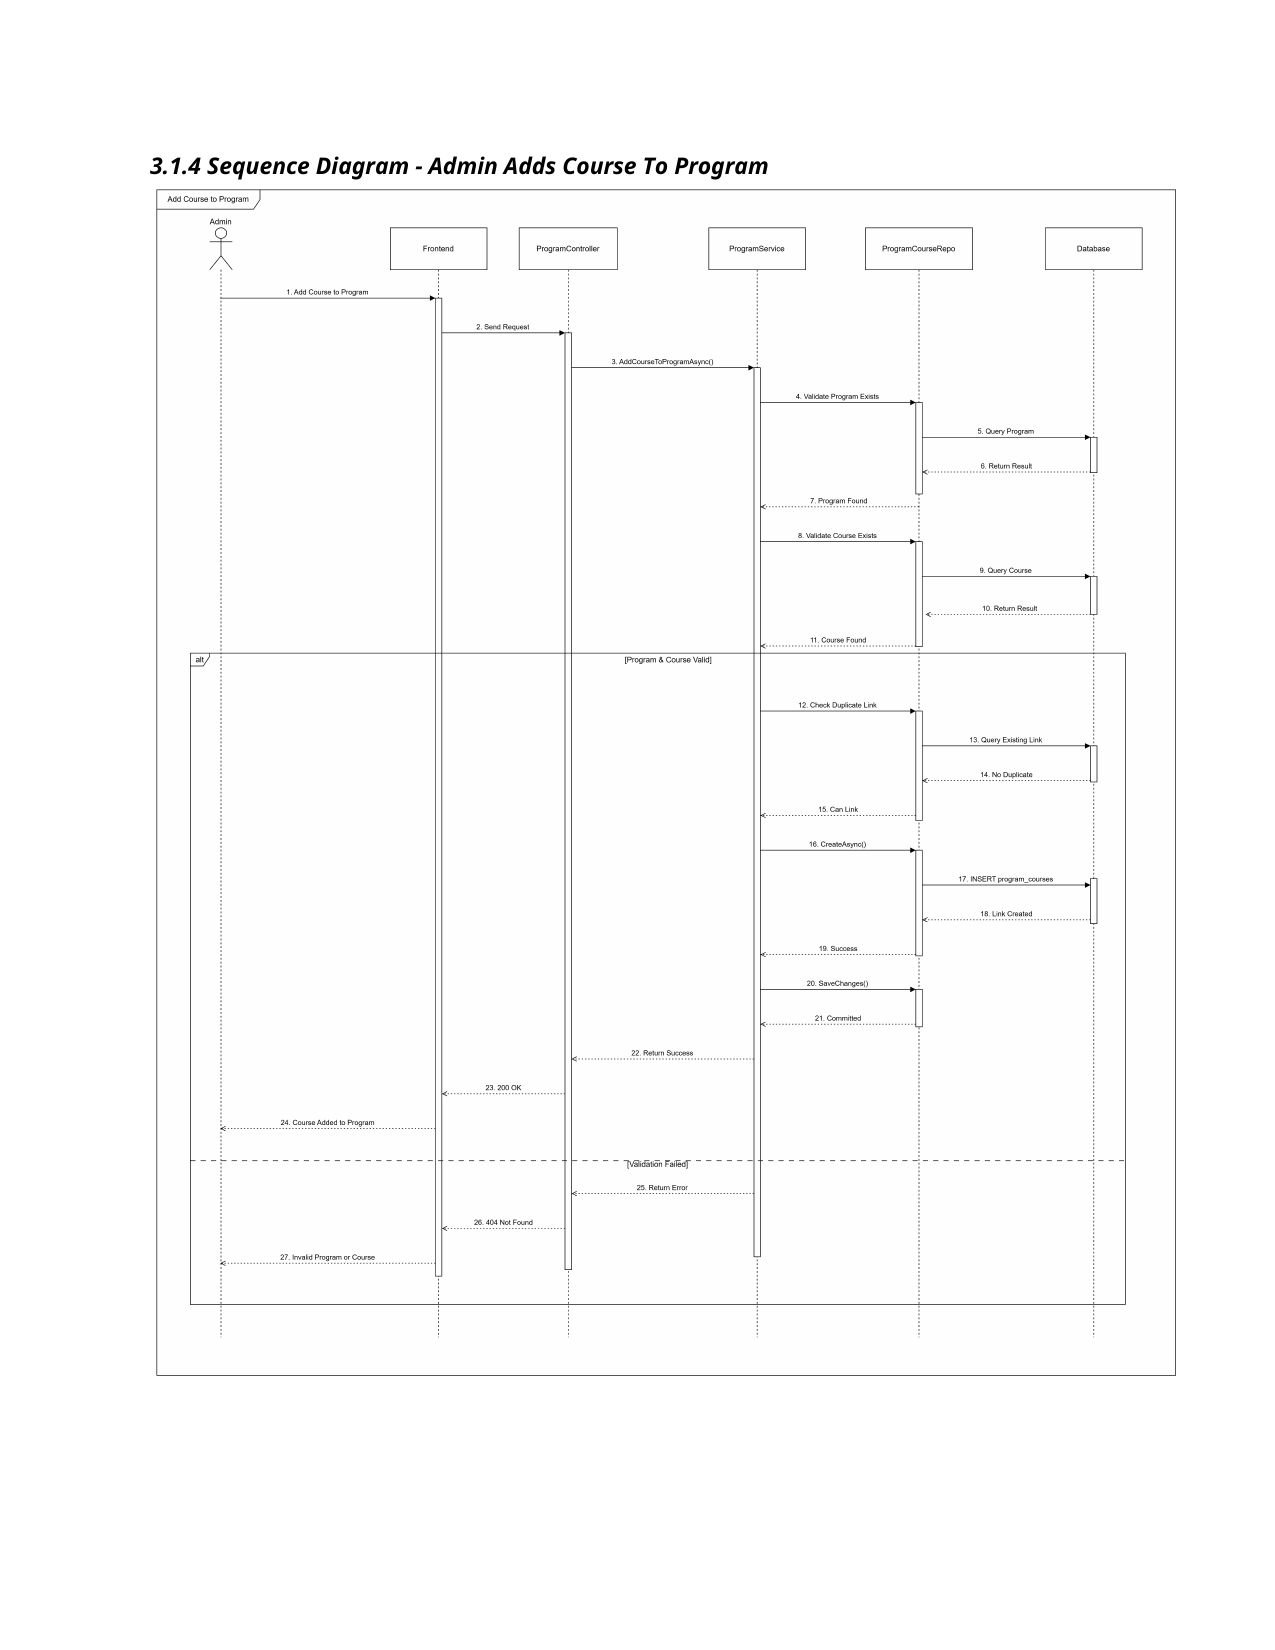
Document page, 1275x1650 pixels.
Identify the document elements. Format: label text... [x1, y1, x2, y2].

subtitle 3.1.4 Sequence Diagram - Admin Adds Course To Program [150, 150, 1125, 181]
picture [150, 183, 1183, 1382]
